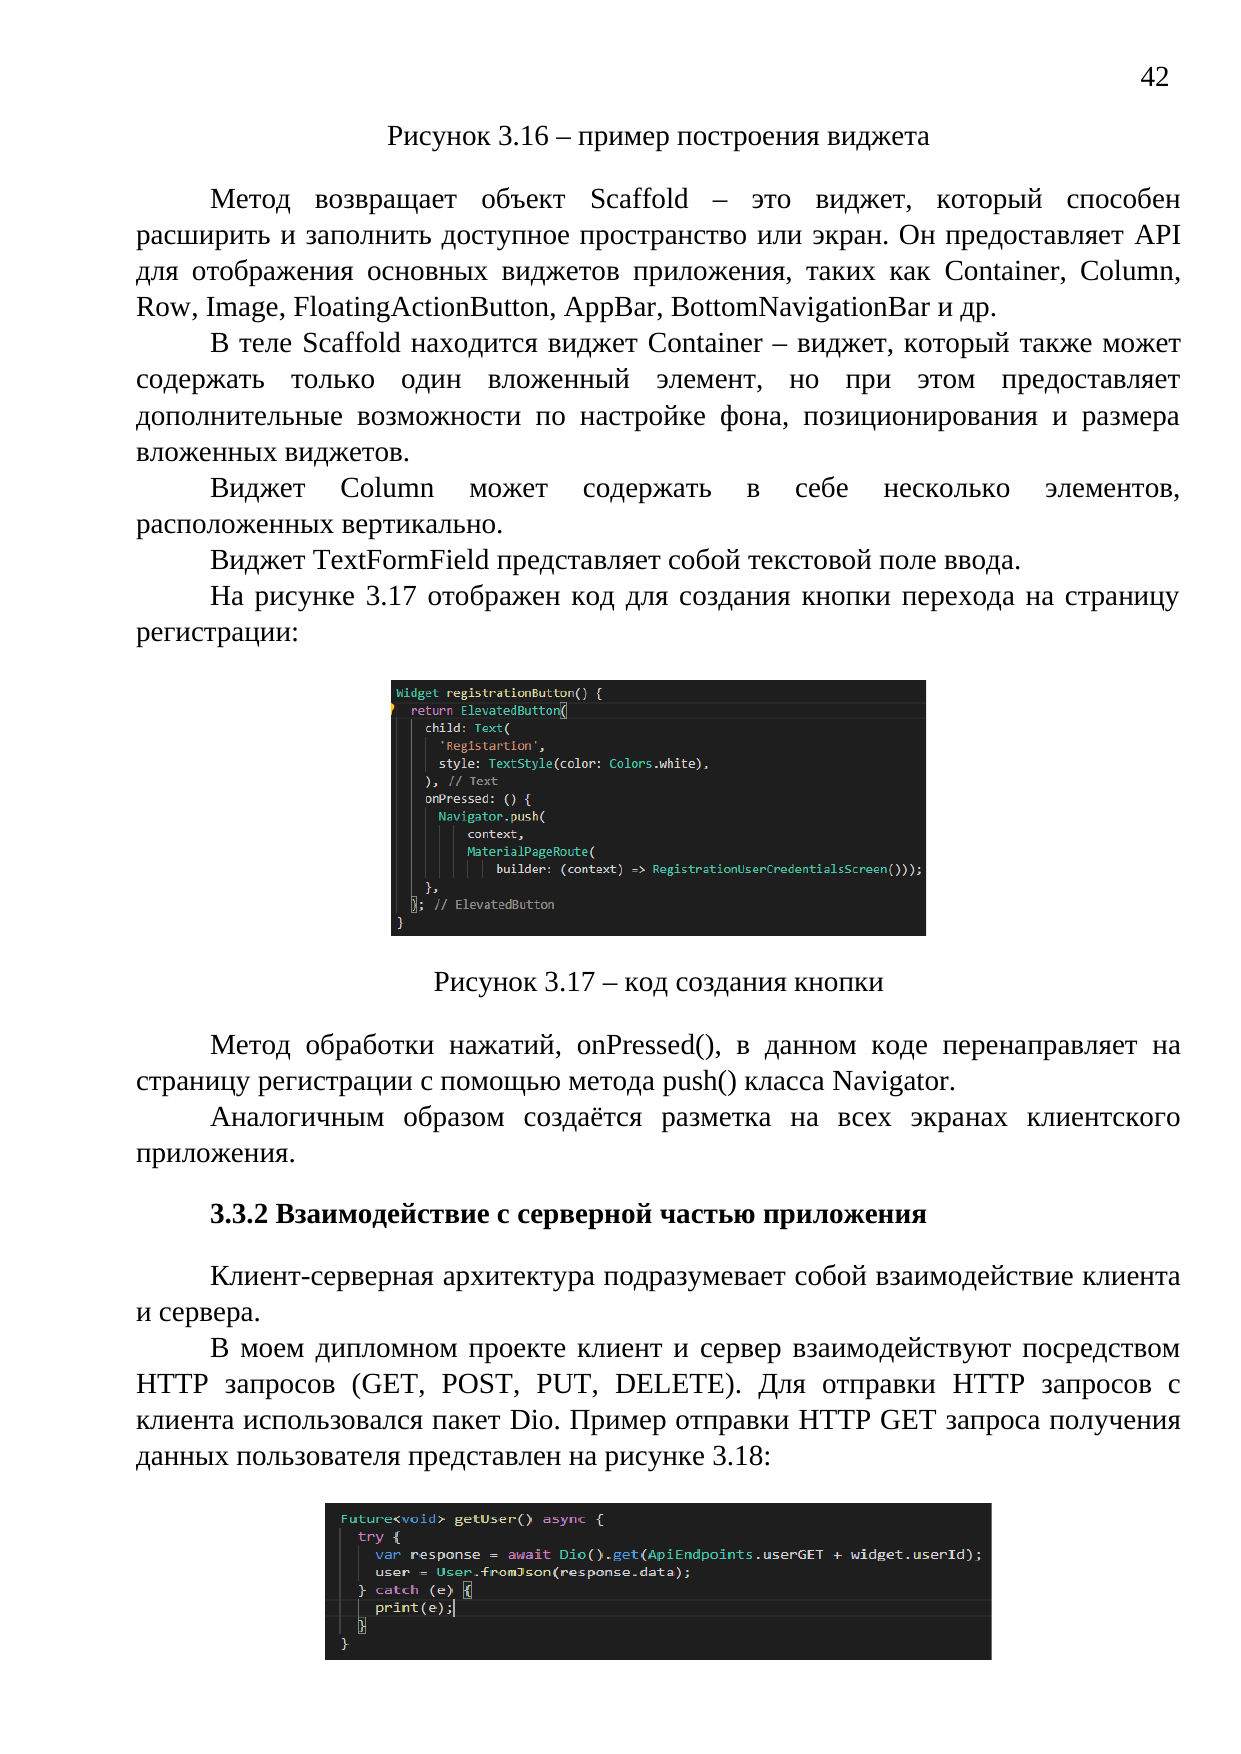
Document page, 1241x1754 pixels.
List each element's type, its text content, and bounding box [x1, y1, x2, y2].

text 3.3.2 Взаимодействие с серверной частью приложения [136, 1197, 1181, 1230]
picture [391, 680, 927, 936]
text Виджет Column может содержать в себе несколько элементов, расположенных вертикально. [136, 470, 1181, 540]
text На рисунке 3.17 отображен код для создания кнопки перехода на страницу регистрации: [136, 578, 1181, 648]
text В моем дипломном проекте клиент и сервер взаимодействуют посредством HTTP запросов (GET, POST, PUT, DELETE). Для отправки HTTP запросов с клиента использовался пакет Dio. Пример отправки HTTP GET запроса получения данных пользователя представлен на рисунке 3.18: [136, 1330, 1181, 1472]
text В теле Scaffold находится виджет Container – виджет, который также может содержать только один вложенный элемент, но при этом предоставляет дополнительные возможности по настройке фона, позиционирования и размера вложенных виджетов. [136, 325, 1181, 467]
text Метод возвращает объект Scaffold – это виджет, который способен расширить и заполнить доступное пространство или экран. Он предоставляет API для отображения основных виджетов приложения, таких как Container, Column, Row, Image, FloatingActionButton, AppBar, BottomNavigationBar и др. [136, 181, 1181, 323]
text Аналогичным образом создаётся разметка на всех экранах клиентского приложения. [136, 1099, 1181, 1169]
text Виджет TextFormField представляет собой текстовой поле ввода. [136, 542, 1181, 576]
text Рисунок 3.17 – код создания кнопки [136, 964, 1181, 998]
text Метод обработки нажатий, onPressed(), в данном коде перенаправляет на страницу регистрации с помощью метода push() класса Navigator. [136, 1027, 1181, 1097]
text Рисунок 3.16 – пример построения виджета [136, 118, 1181, 152]
picture [325, 1503, 992, 1660]
text Клиент-серверная архитектура подразумевает собой взаимодействие клиента и сервера. [136, 1258, 1181, 1327]
